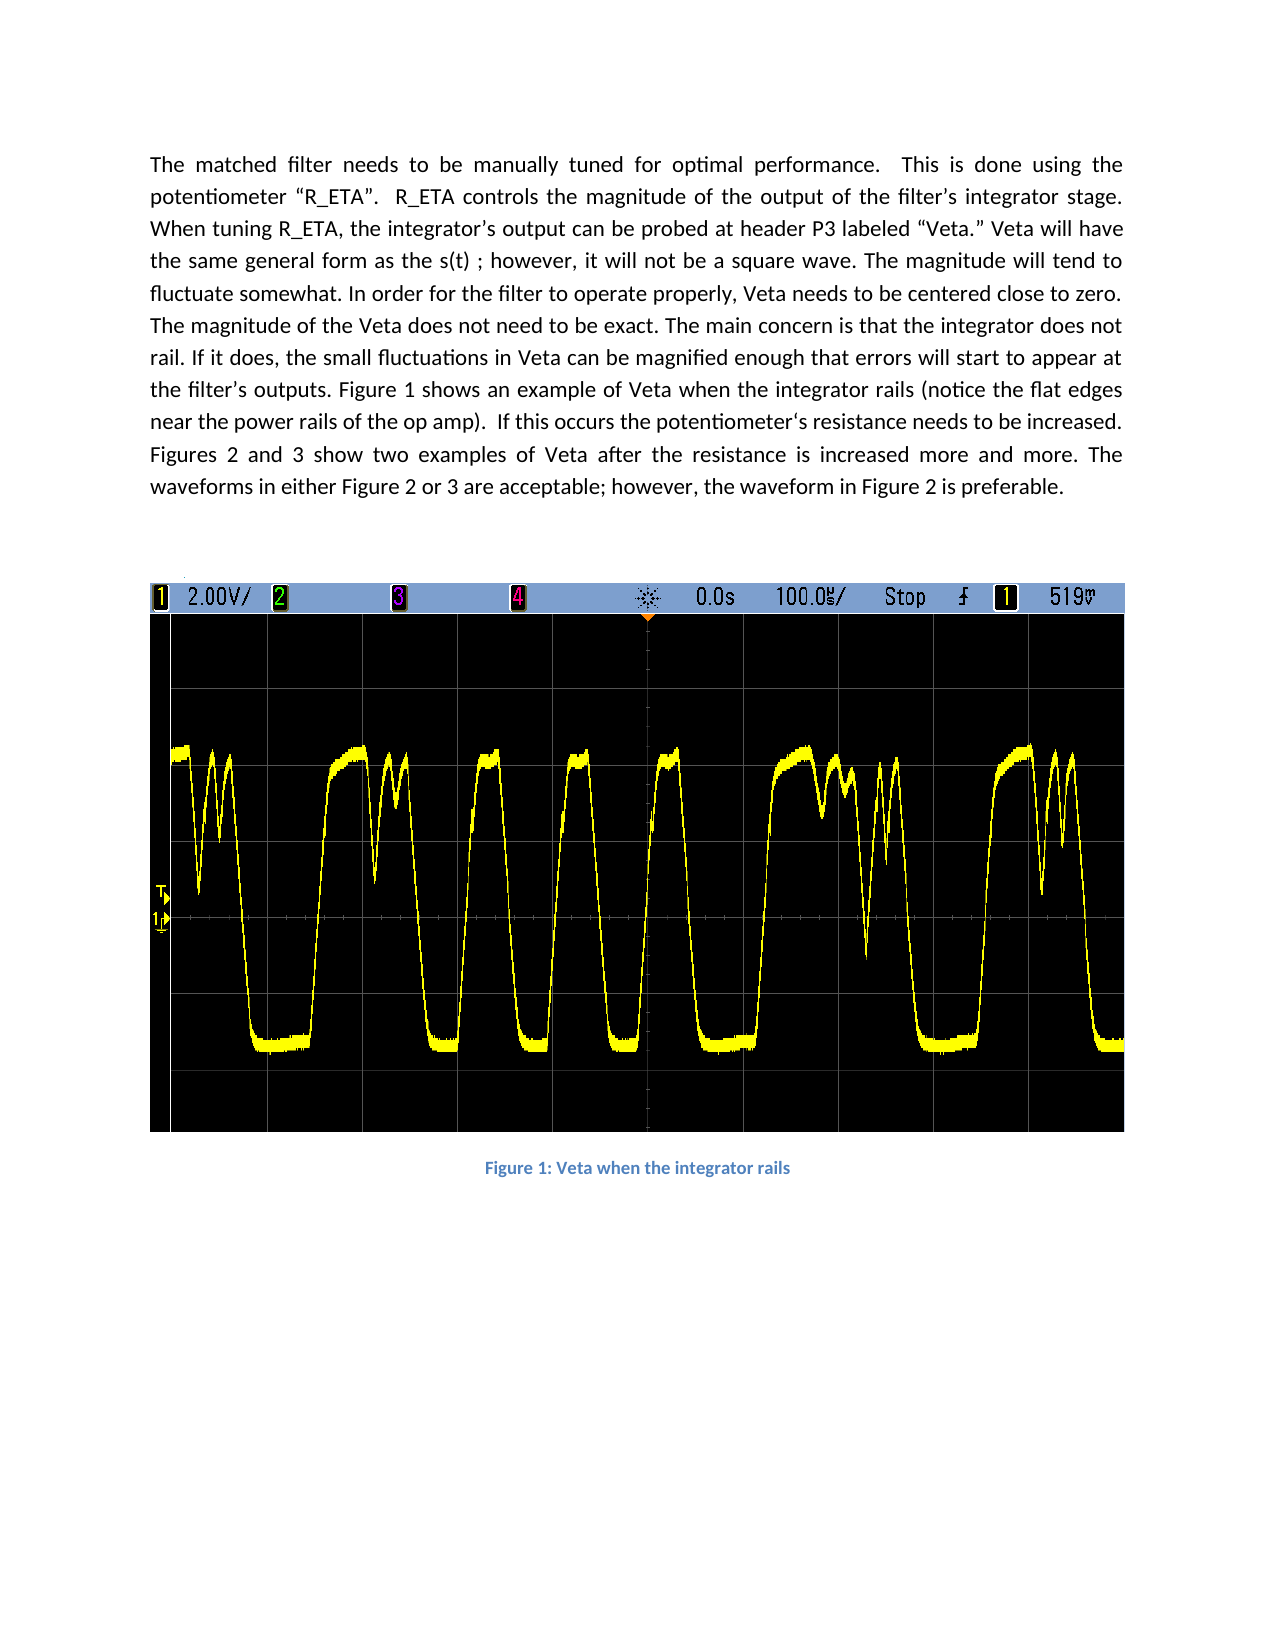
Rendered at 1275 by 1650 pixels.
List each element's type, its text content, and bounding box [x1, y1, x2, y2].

text Figure 1: Veta when the integrator rails [150, 1156, 1125, 1179]
picture [150, 577, 1125, 1132]
text The matched filter needs to be manually tuned for optimal performance. This is done using the potentiometer “R_ETA”. R_ETA controls the magnitude of the output of the filter’s integrator stage. When tuning R_ETA, the integrator’s output can be probed at header P3 labeled “Veta.” Veta will have the same general form as the s(t) ; however, it will not be a square wave. The magnitude will tend to fluctuate somewhat. In order for the filter to operate properly, Veta needs to be centered close to zero. The magnitude of the Veta does not need to be exact. The main concern is that the integrator does not rail. If it does, the small fluctuations in Veta can be magnified enough that errors will start to appear at the filter’s outputs. Figure 1 shows an example of Veta when the integrator rails (notice the flat edges near the power rails of the op amp). If this occurs the potentiometer‘s resistance needs to be increased. Figures 2 and 3 show two examples of Veta after the resistance is increased more and more. The waveforms in either Figure 2 or 3 are acceptable; however, the waveform in Figure 2 is preferable. [150, 150, 1125, 500]
